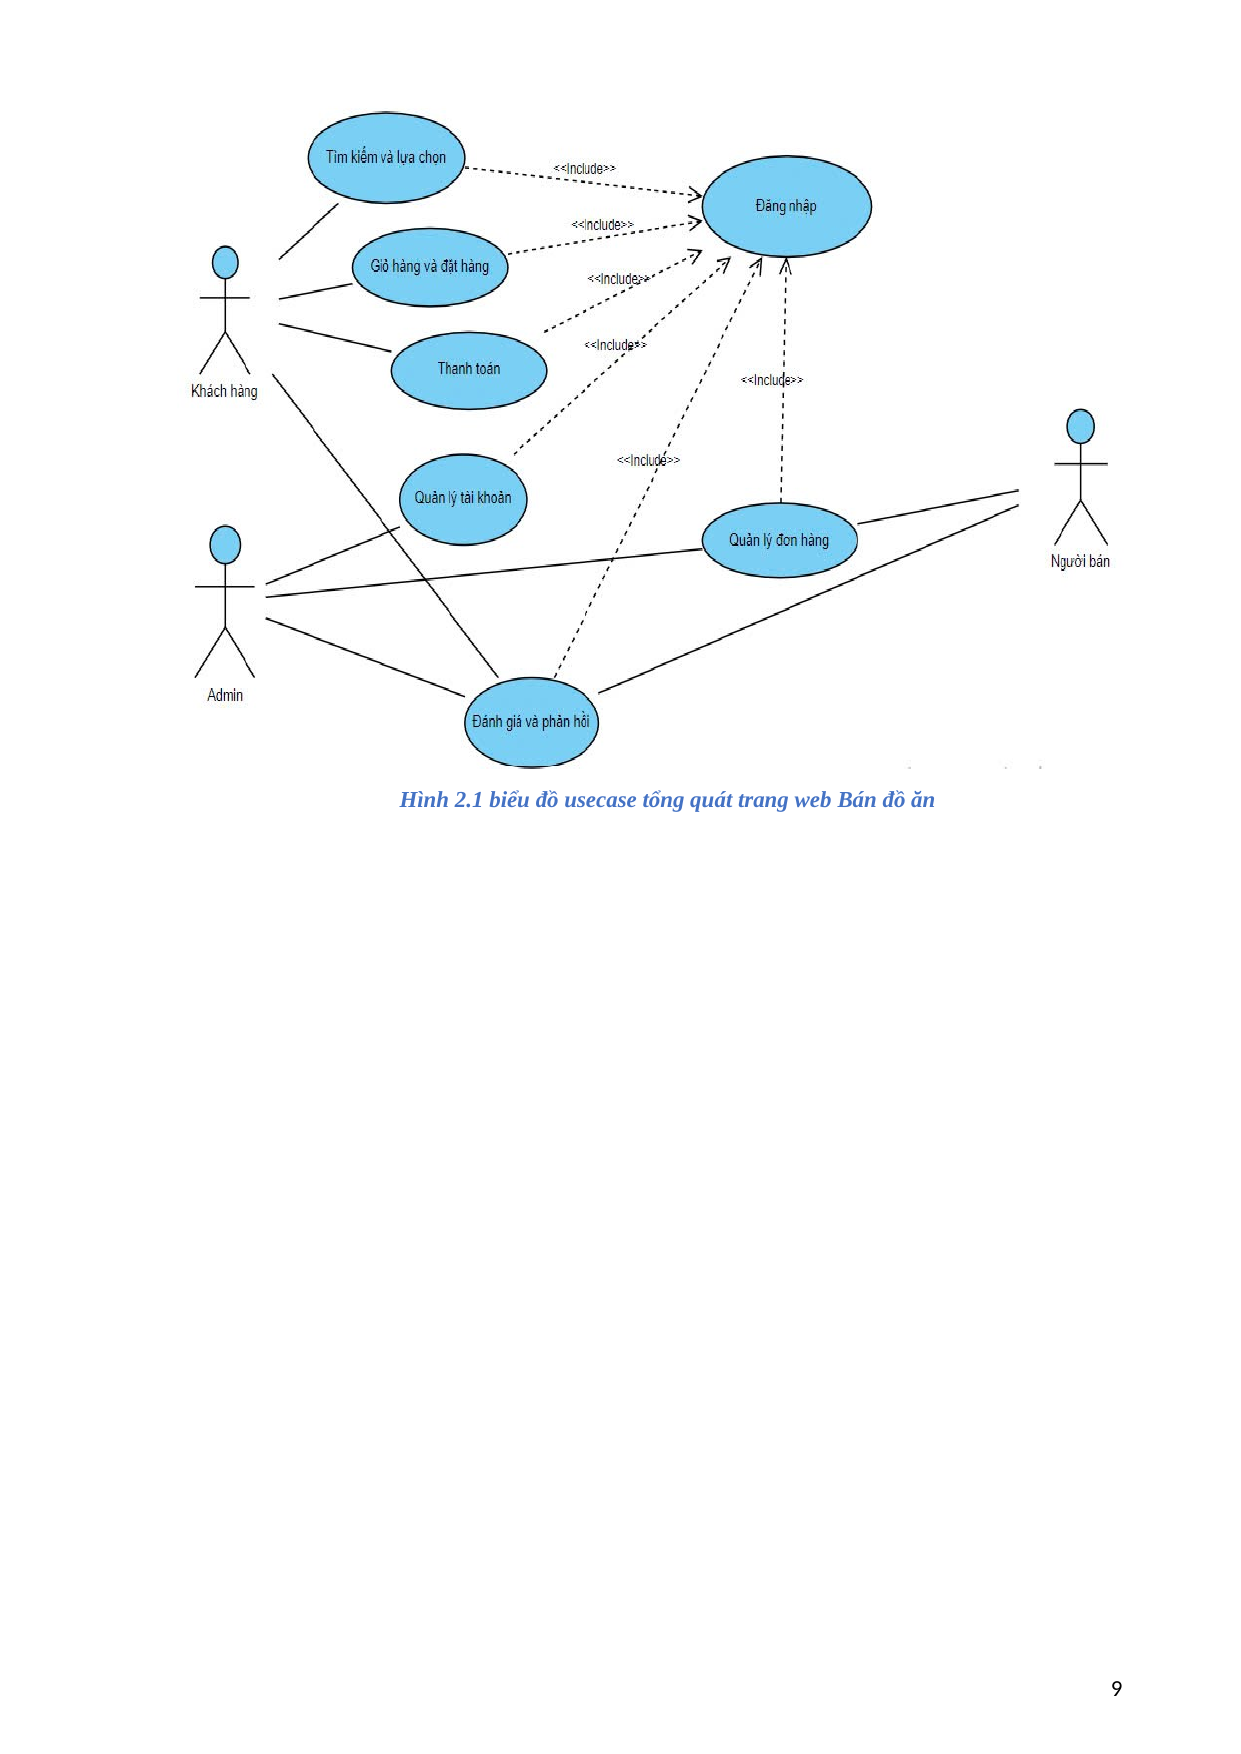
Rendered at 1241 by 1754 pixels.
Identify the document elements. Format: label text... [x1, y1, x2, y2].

picture [177, 88, 1130, 769]
text Hình 2.1 biểu đồ usecase tổng quát trang web Bán đồ ăn [215, 786, 1122, 812]
